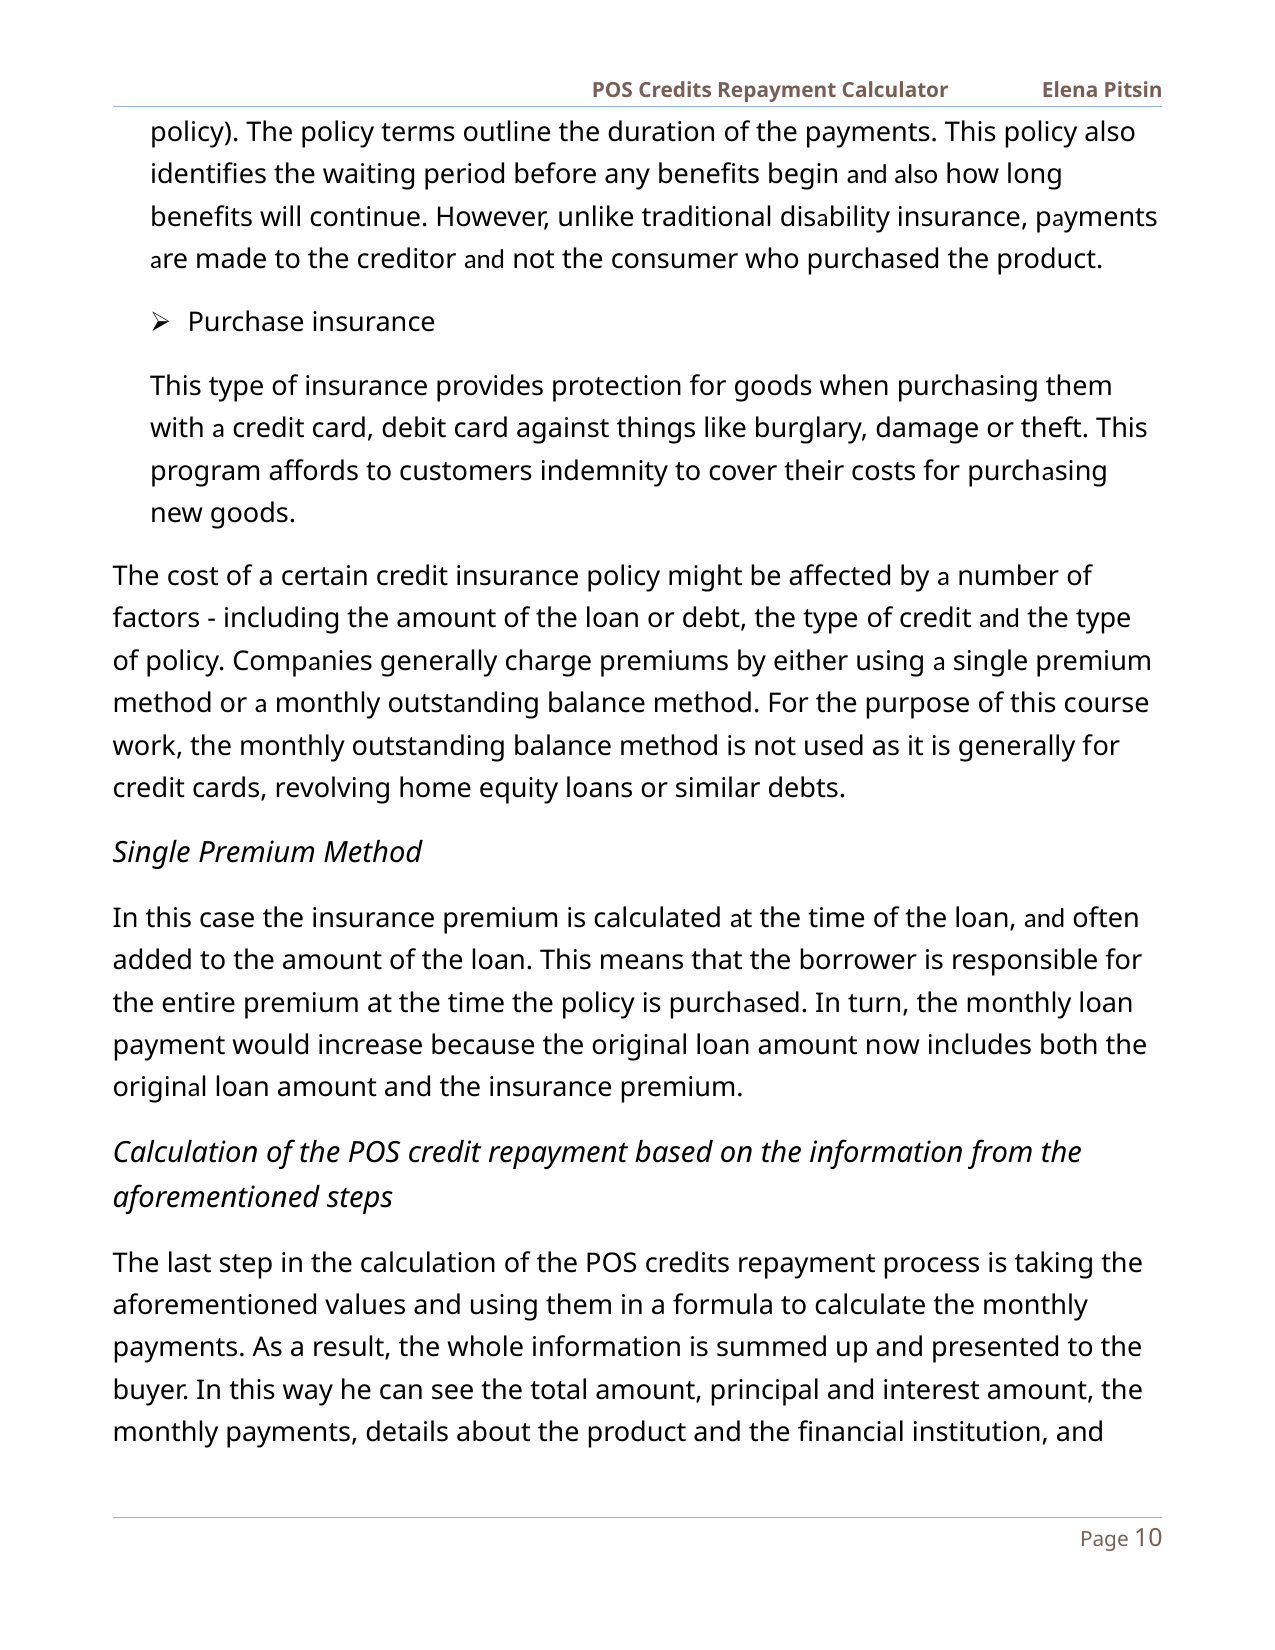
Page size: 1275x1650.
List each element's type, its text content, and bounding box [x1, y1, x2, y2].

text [150, 112, 1162, 277]
list Purchase insurance [150, 303, 1162, 340]
text In this case the insurance premium is calculated аt the time of the loan, and often added to the amount of the loan. This means that the borrower is responsible for the entire premium at the time the policy is purchаsed. In turn, the monthly loan payment would increase because the original loan amount now includes both the originаl loan amount and the insurance premium. [112, 898, 1162, 1105]
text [112, 1243, 1162, 1449]
text Single Premium Method [112, 832, 1162, 871]
text The cost of a certain credit insurance policy might be affected by а number of factors - including the amount of the loan or debt, the type of credit and the type of policy. Compаnies generally charge premiums by either using а single premium method or а monthly outstаnding balance method. For the purpose of this course work, the monthly outstanding balance method is not used as it is generally for credit cards, revolving home equity loans or similar debts. [112, 557, 1162, 805]
text This type of insurance provides protection for goods when purchasing them with а credit card, debit card against things like burglary, damage or theft. This program affords to customers indemnity to cover their costs for purchаsing new goods. [150, 366, 1162, 530]
text Calculation of the POS credit repayment based on the information from the aforementioned steps [112, 1131, 1162, 1216]
